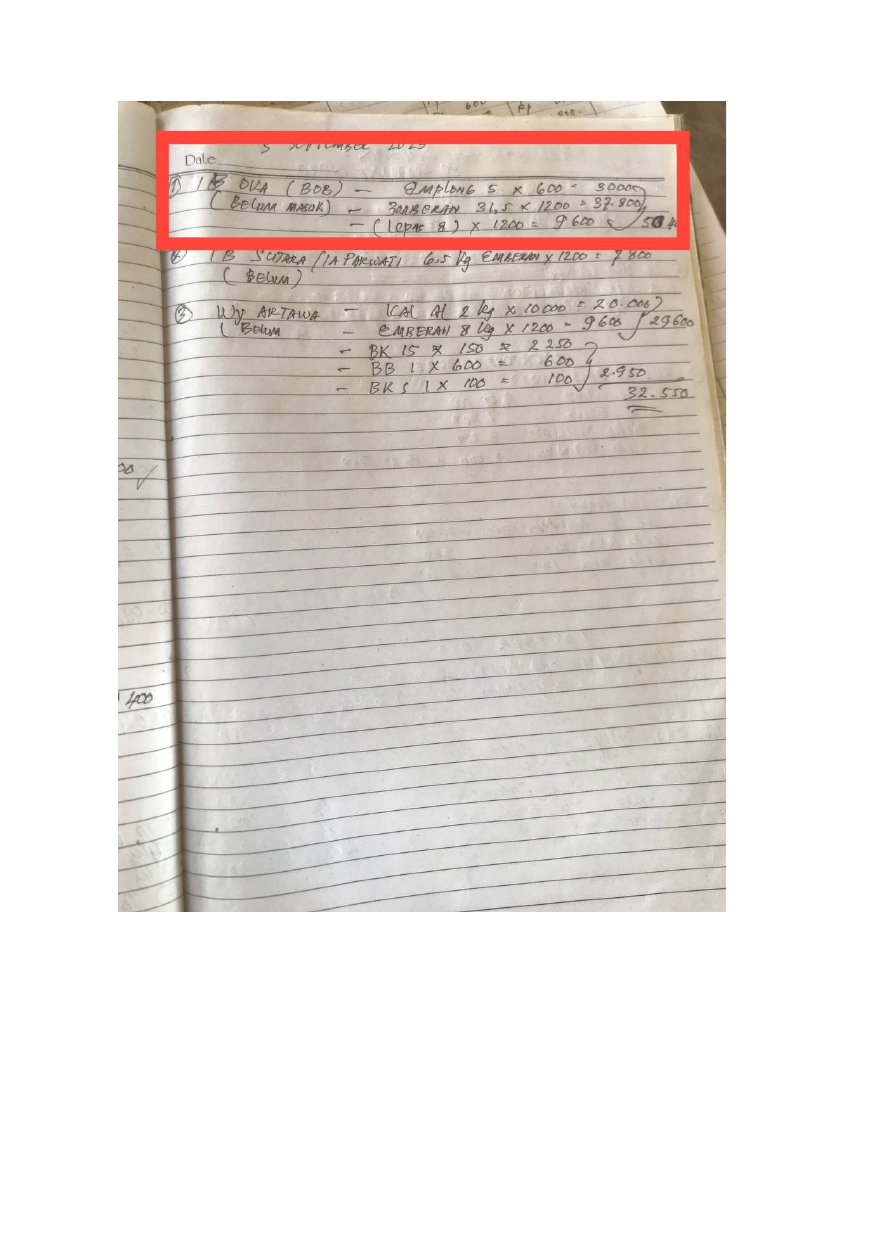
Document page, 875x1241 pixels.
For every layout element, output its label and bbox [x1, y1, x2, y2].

picture [118, 101, 727, 912]
